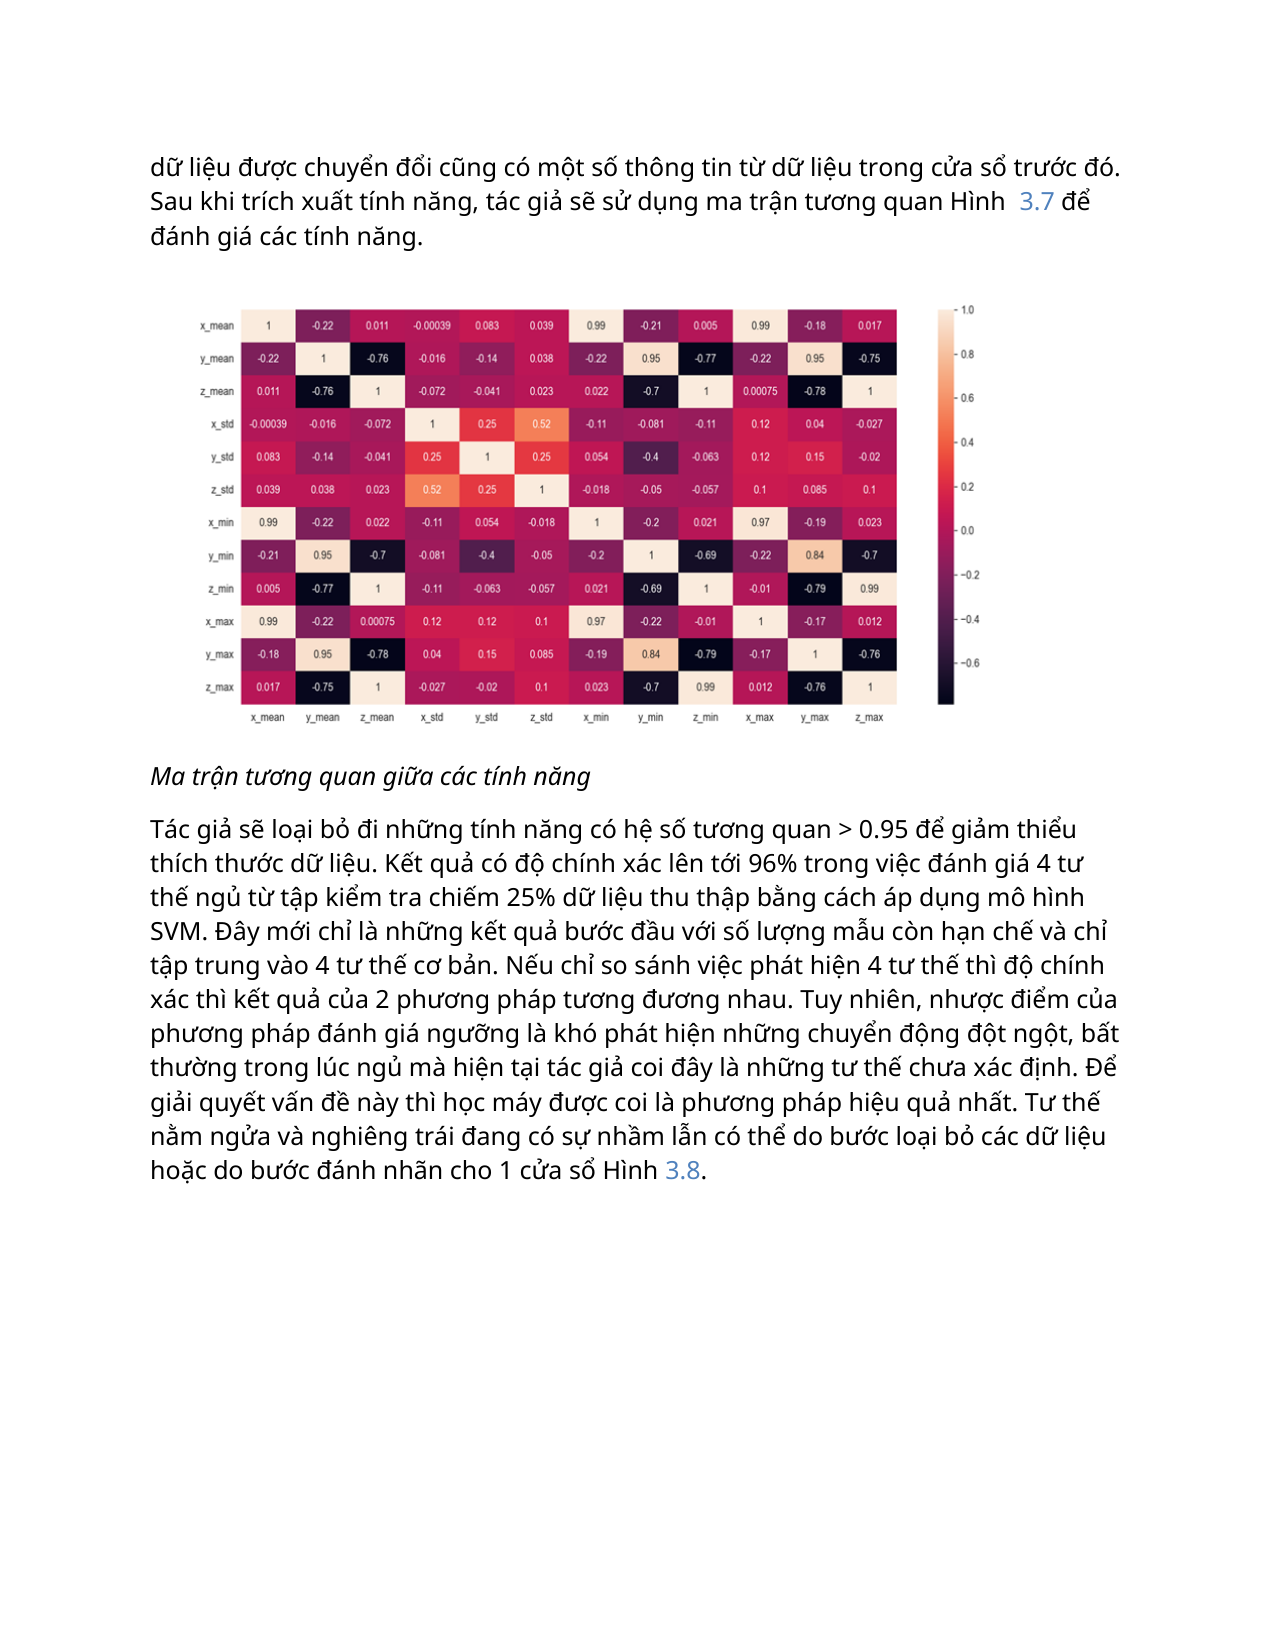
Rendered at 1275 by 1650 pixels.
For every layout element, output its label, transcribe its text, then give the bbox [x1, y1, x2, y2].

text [150, 150, 1125, 252]
text Tác giả sẽ loại bỏ đi những tính năng có hệ số tương quan > 0.95 để giảm thiểu thích thước dữ liệu. Kết quả có độ chính xác lên tới 96% trong việc đánh giá 4 tư thế ngủ từ tập kiểm tra chiếm 25% dữ liệu thu thập bằng cách áp dụng mô hình SVM. Đây mới chỉ là những kết quả bước đầu với số lượng mẫu còn hạn chế và chỉ tập trung vào 4 tư thế cơ bản. Nếu chỉ so sánh việc phát hiện 4 tư thế thì độ chính xác thì kết quả của 2 phương pháp tương đương nhau. Tuy nhiên, nhược điểm của phương pháp đánh giá ngưỡng là khó phát hiện những chuyển động đột ngột, bất thường trong lúc ngủ mà hiện tại tác giả coi đây là những tư thế chưa xác định. Để giải quyết vấn đề này thì học máy được coi là phương pháp hiệu quả nhất. Tư thế nằm ngửa và nghiêng trái đang có sự nhầm lẫn có thể do bước loại bỏ các dữ liệu hoặc do bước đánh nhãn cho 1 cửa sổ Hình 3.8. [150, 812, 1125, 1186]
picture [168, 271, 1015, 738]
text Ma trận tương quan giữa các tính năng [150, 759, 1125, 793]
